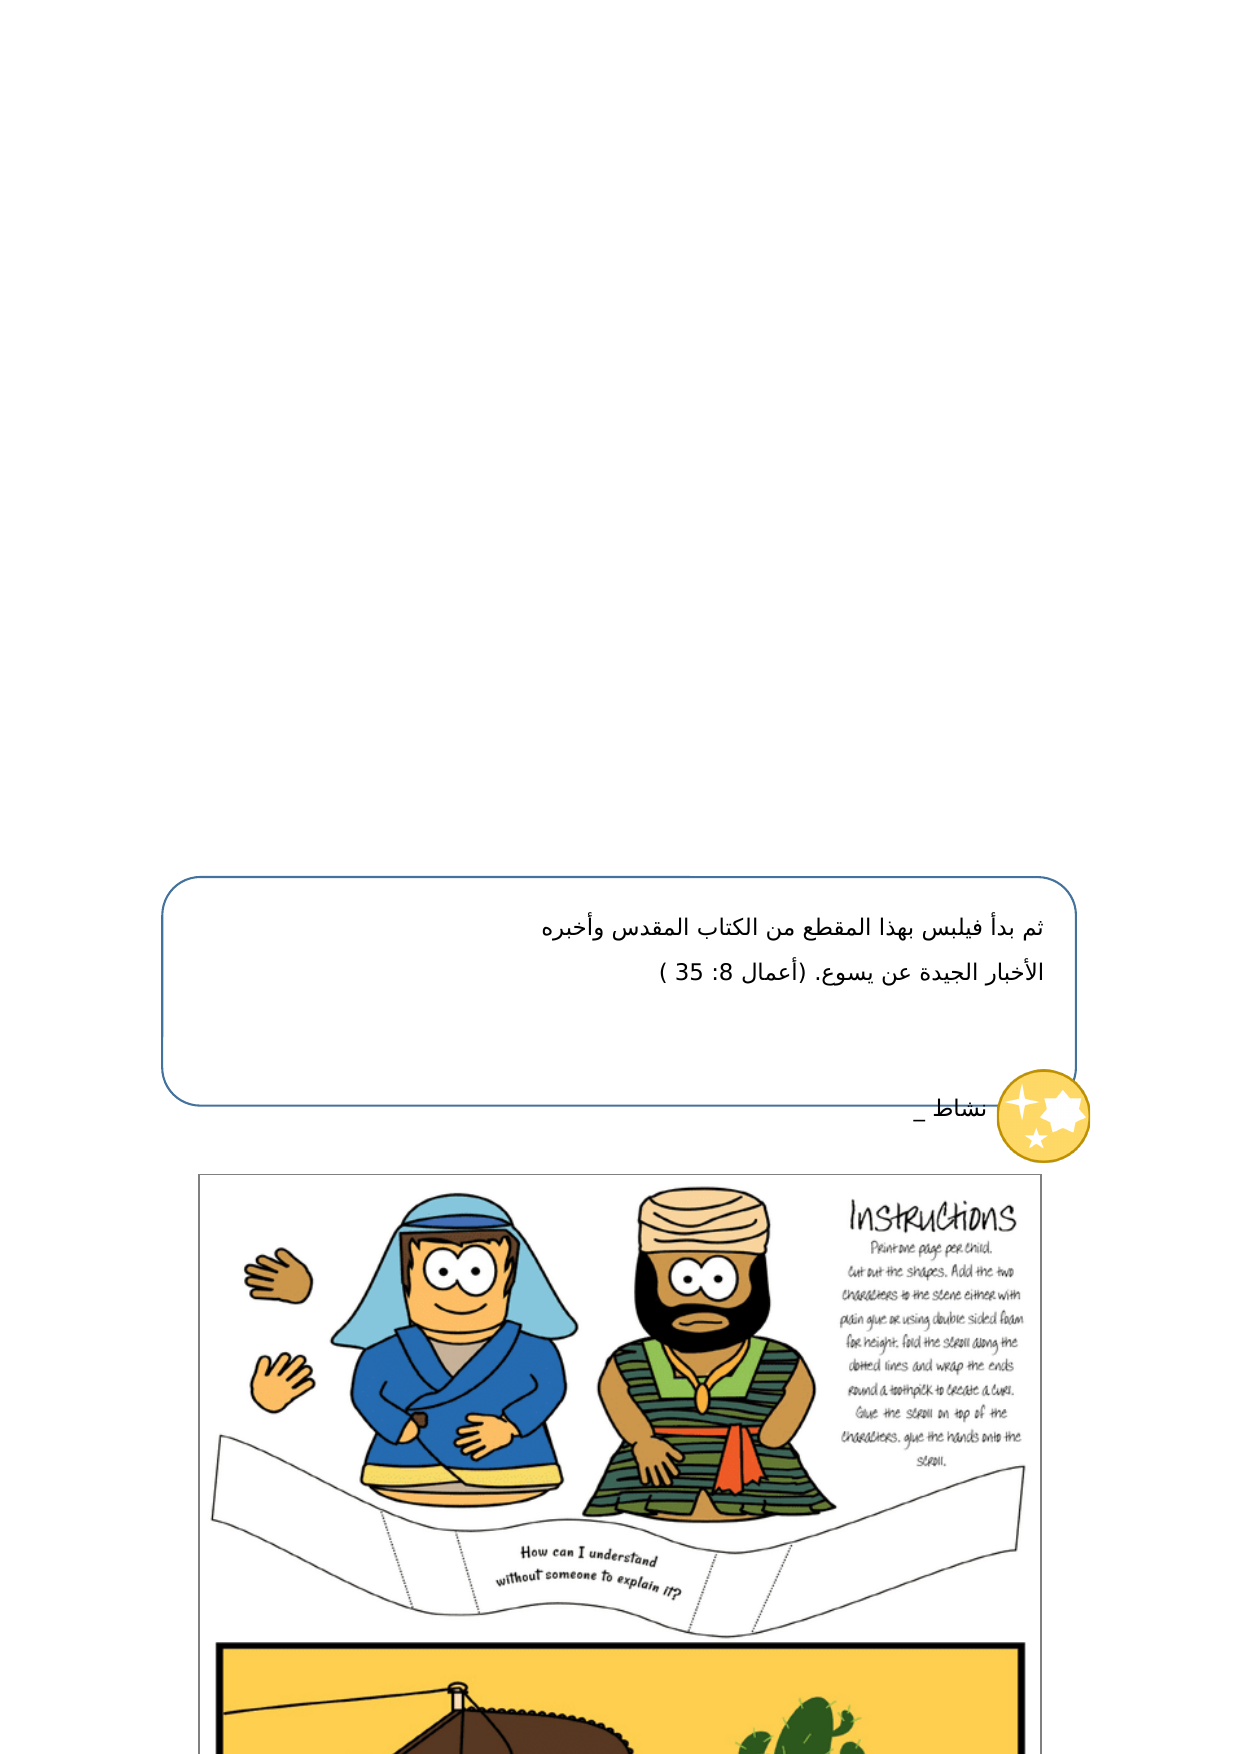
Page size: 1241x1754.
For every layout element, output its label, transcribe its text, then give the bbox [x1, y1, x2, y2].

text نشاط _ [150, 1096, 996, 1122]
text الأخبار الجيدة عن يسوع. (أعمال 8: 35 ) [150, 959, 1090, 986]
picture [200, 1175, 1040, 1754]
text ثم بدأ فيلبس بهذا المقطع من الكتاب المقدس وأخبره [150, 914, 1090, 941]
picture [996, 1069, 1091, 1163]
